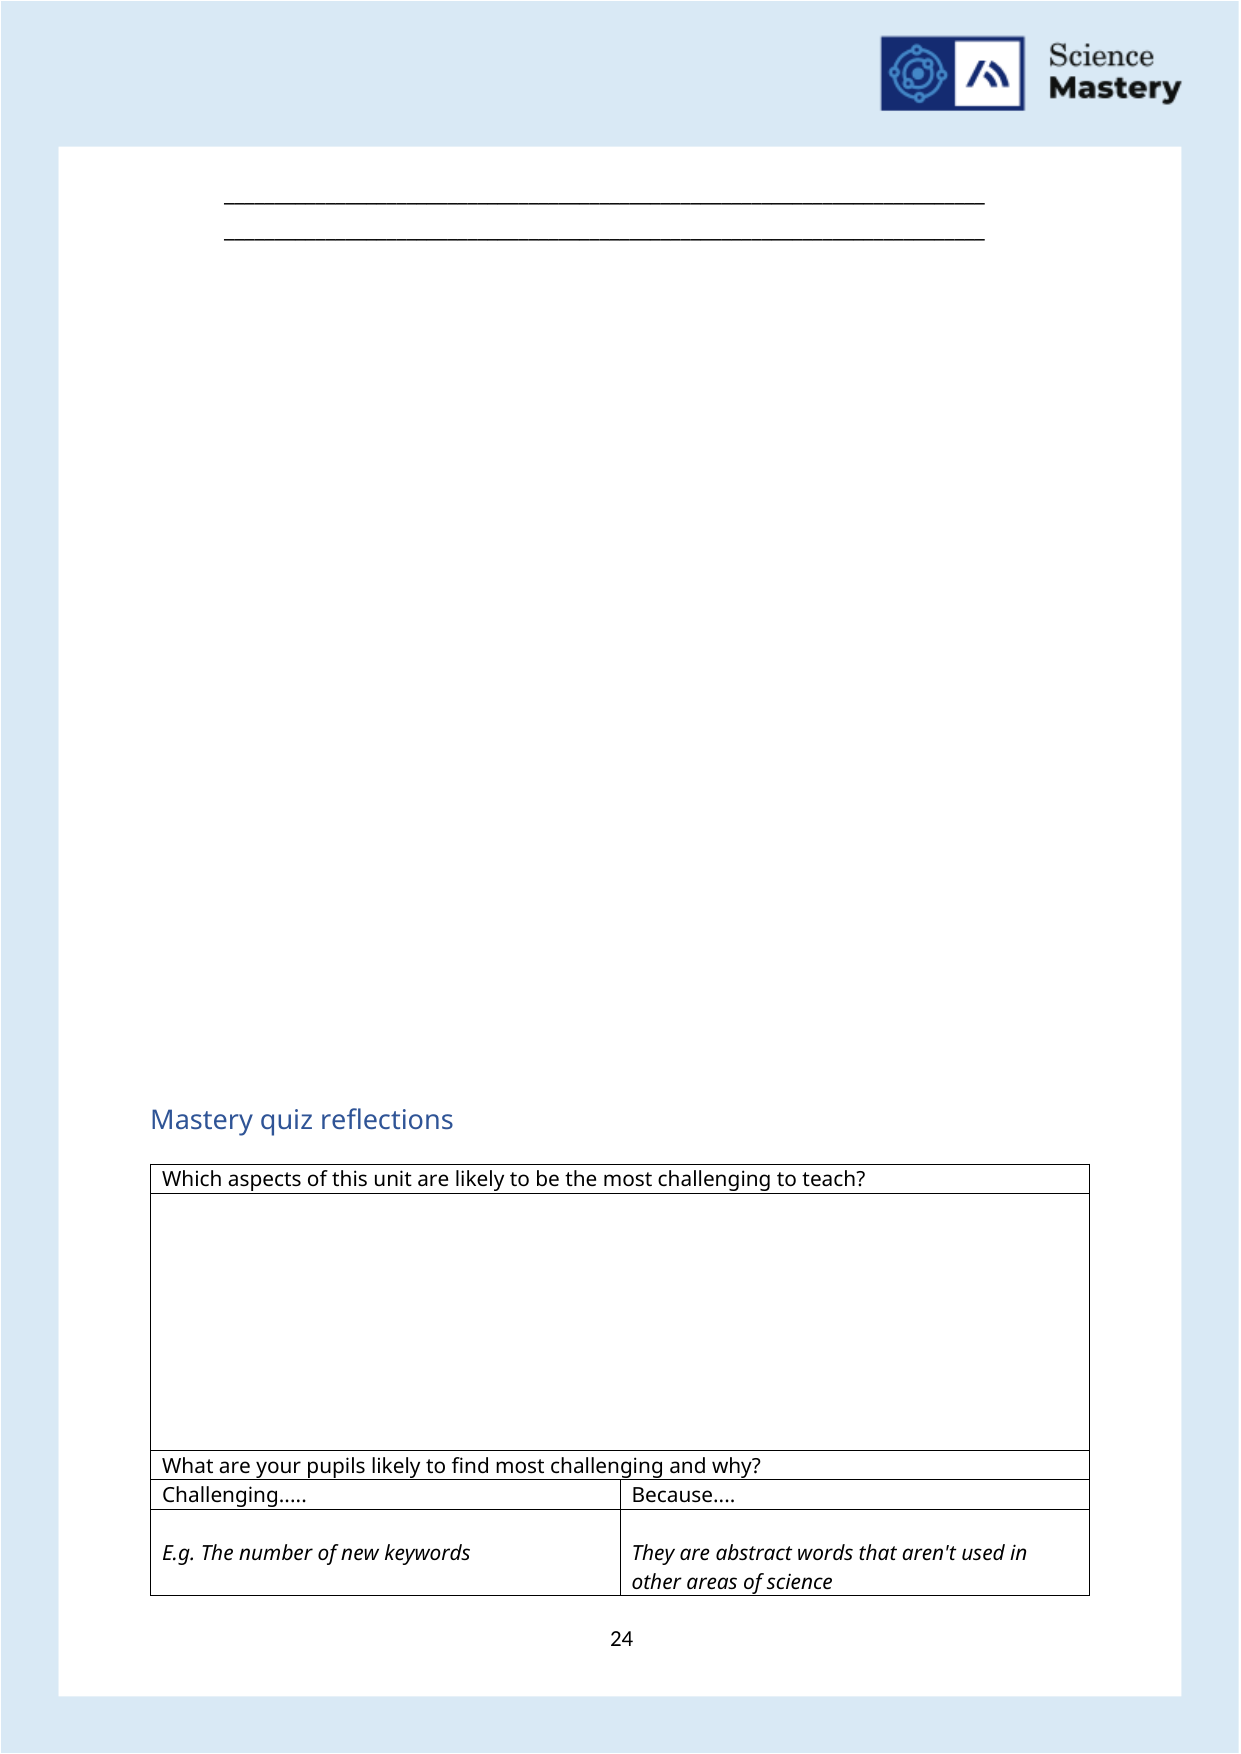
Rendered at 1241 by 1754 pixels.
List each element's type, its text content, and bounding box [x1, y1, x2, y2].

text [224, 213, 1093, 244]
table_cell Because.... [621, 1480, 1089, 1509]
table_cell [151, 1510, 620, 1595]
table_cell What are your pupils likely to find most challenging and why? [151, 1451, 1089, 1479]
table_cell [151, 1194, 1089, 1450]
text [224, 177, 1093, 208]
table_header Which aspects of this unit are likely to be the most challenging to teach? [151, 1165, 1089, 1193]
table_cell Challenging..... [151, 1480, 620, 1509]
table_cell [621, 1510, 1089, 1595]
subtitle Mastery quiz reflections [150, 1100, 1093, 1137]
